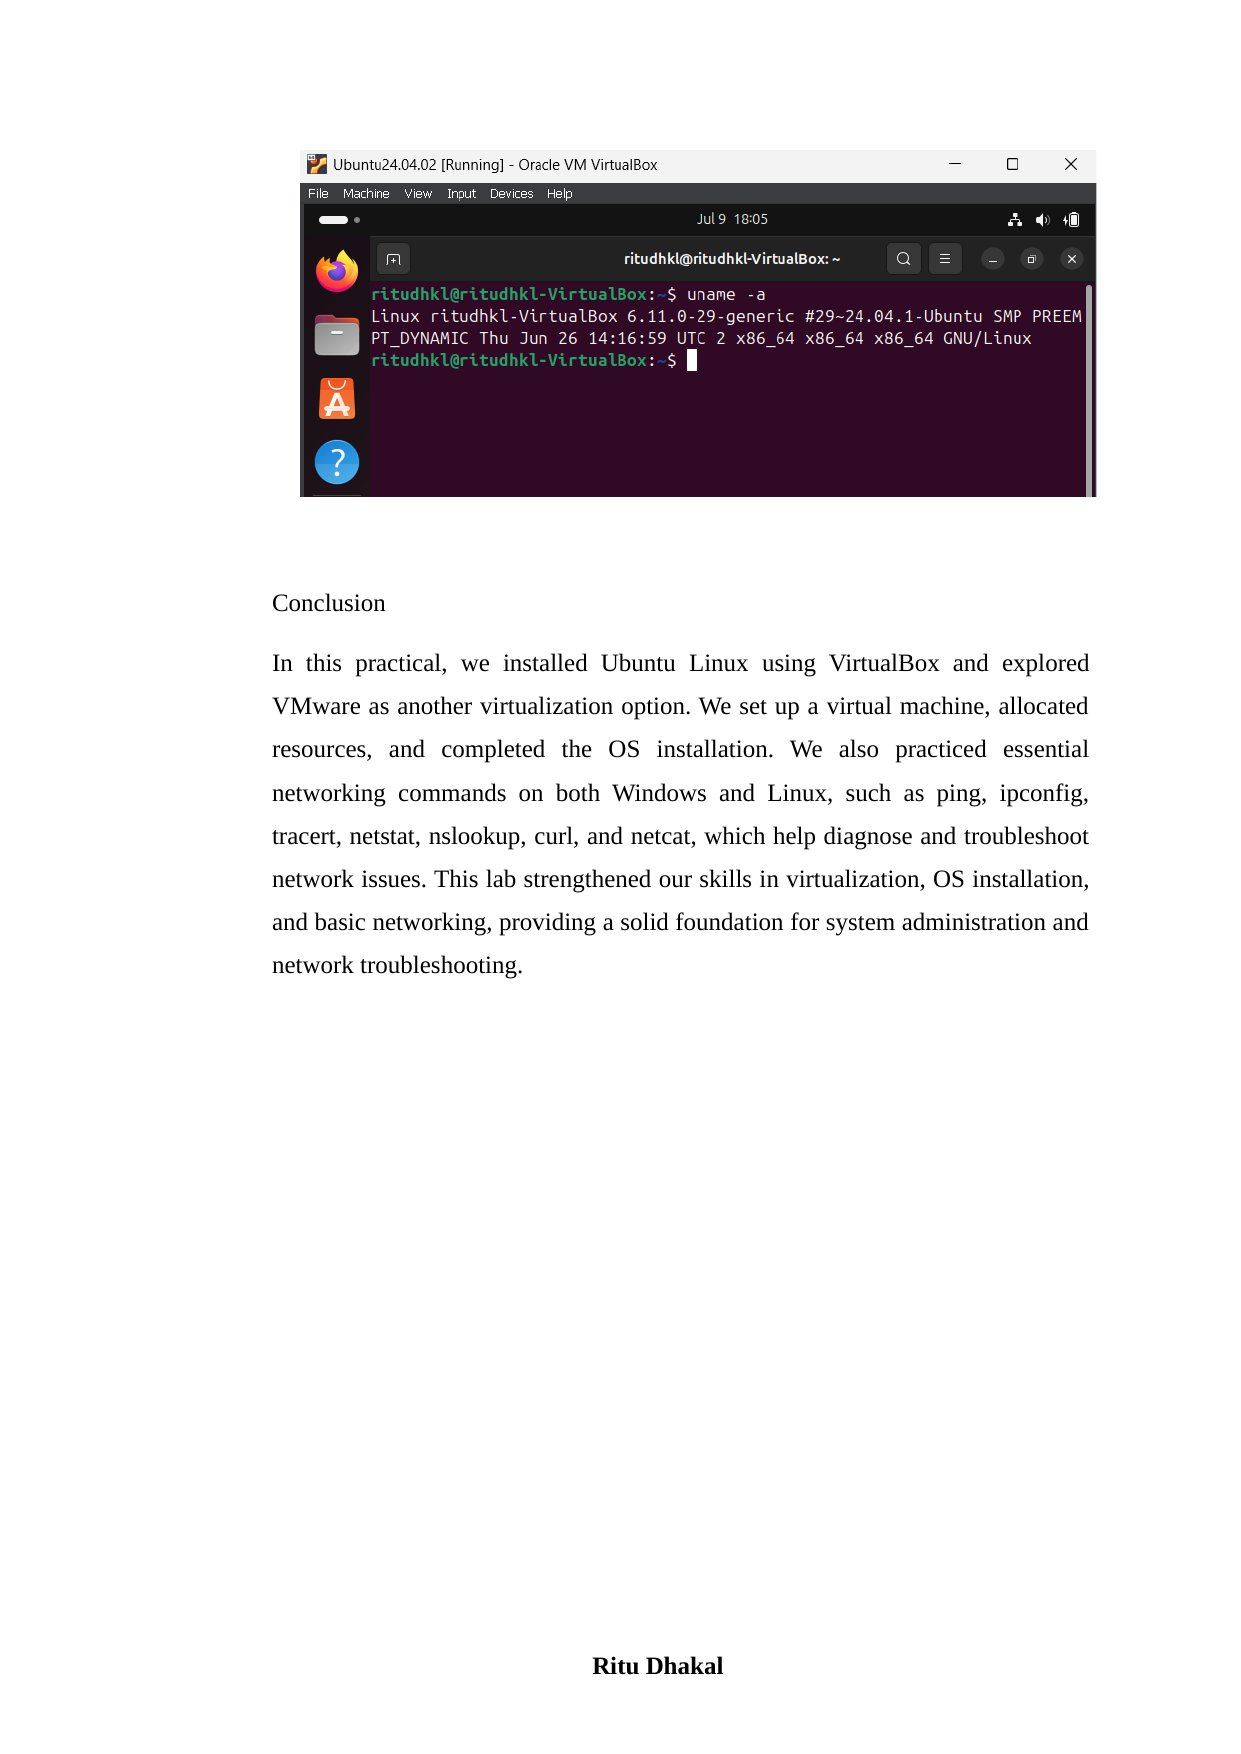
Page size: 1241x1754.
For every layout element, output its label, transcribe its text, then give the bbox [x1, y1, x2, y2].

picture [300, 150, 1097, 497]
text In this practical, we installed Ubuntu Linux using VirtualBox and explored VMware as another virtualization option. We set up a virtual machine, allocated resources, and completed the OS installation. We also practiced essential networking commands on both Windows and Linux, such as ping, ipconfig, tracert, netstat, nslookup, curl, and netcat, which help diagnose and troubleshoot network issues. This lab strengthened our skills in virtualization, OS installation, and basic networking, providing a solid foundation for system administration and network troubleshooting. [272, 648, 1090, 979]
text Conclusion [272, 588, 1090, 617]
